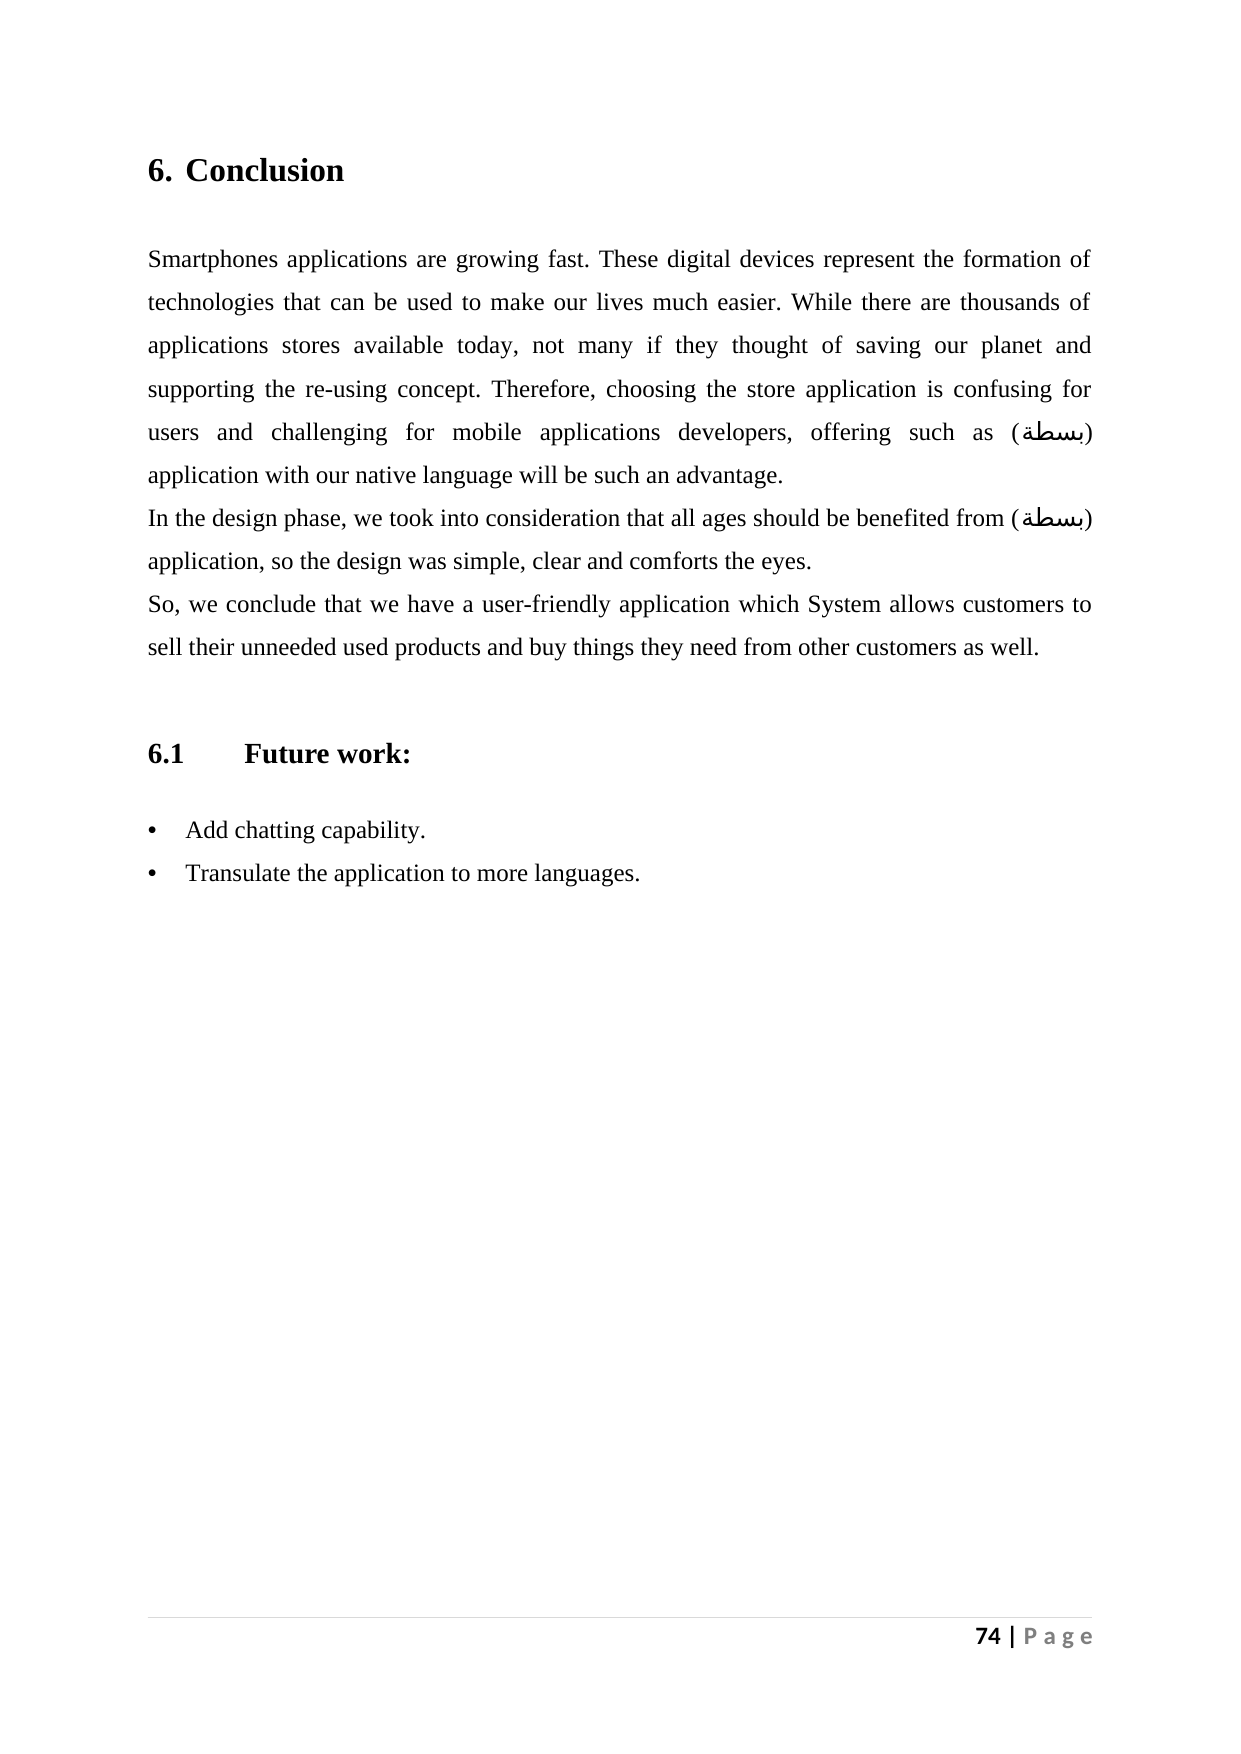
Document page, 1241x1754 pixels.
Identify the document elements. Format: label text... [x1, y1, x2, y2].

list Smartphones applications are growing fast. These digital devices represent the formation of technologies that can be used to make our lives much easier. While there are thousands of applications stores available today, not many if they thought of saving our planet and supporting the re-using concept. Therefore, choosing the store application is confusing for users and challenging for mobile applications developers, offering such as (بسطة) application with our native language will be such an advantage. [148, 244, 1092, 489]
subtitle Conclusion [148, 150, 1092, 188]
list Transulate the application to more languages. [148, 858, 1092, 887]
list Add chatting capability. [148, 815, 1092, 844]
subtitle Future work: [148, 736, 1092, 769]
list So, we conclude that we have a user-friendly application which System allows customers to sell their unneeded used products and buy things they need from other customers as well. [148, 589, 1092, 661]
list In the design phase, we took into consideration that all ages should be benefited from (بسطة) application, so the design was simple, clear and comforts the eyes. [148, 503, 1092, 575]
